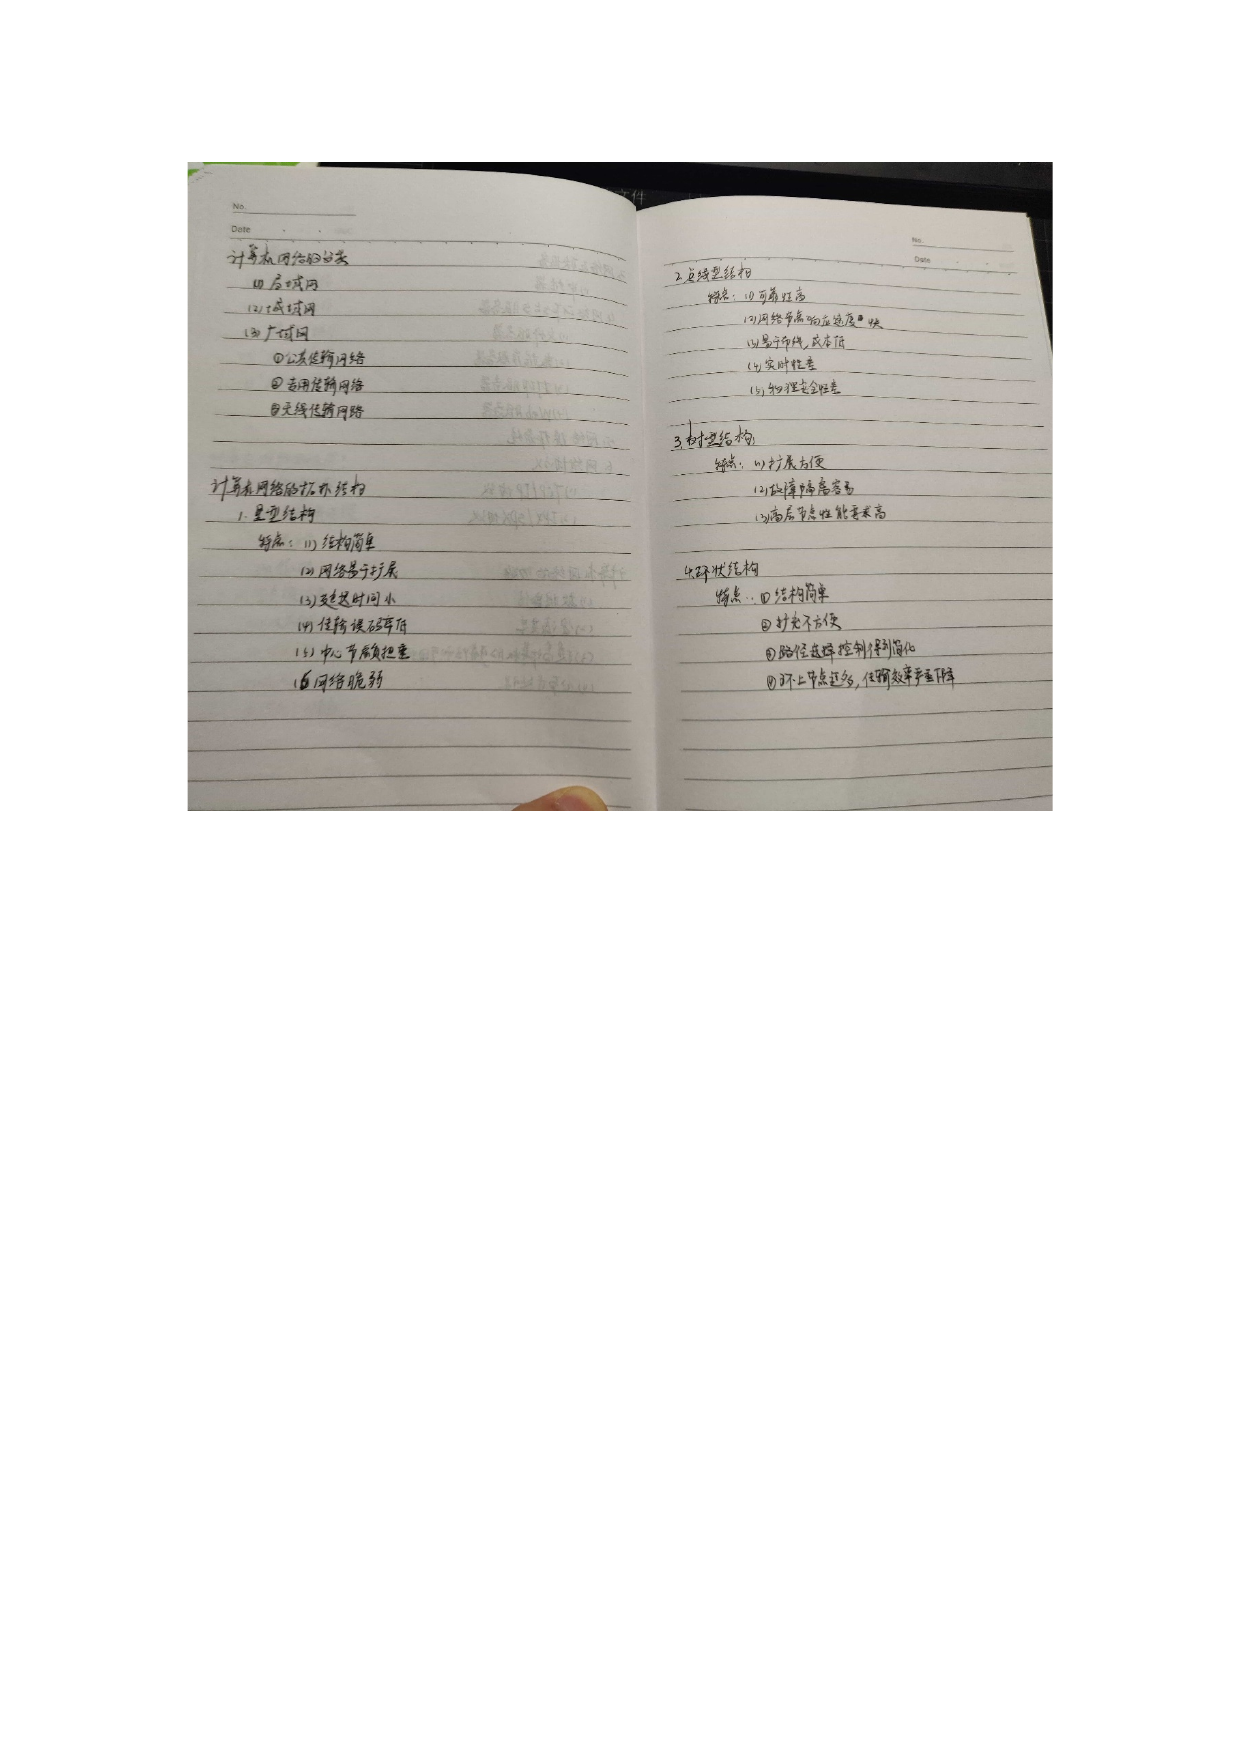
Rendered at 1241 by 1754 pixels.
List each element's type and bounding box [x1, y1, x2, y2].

picture [187, 162, 1053, 811]
